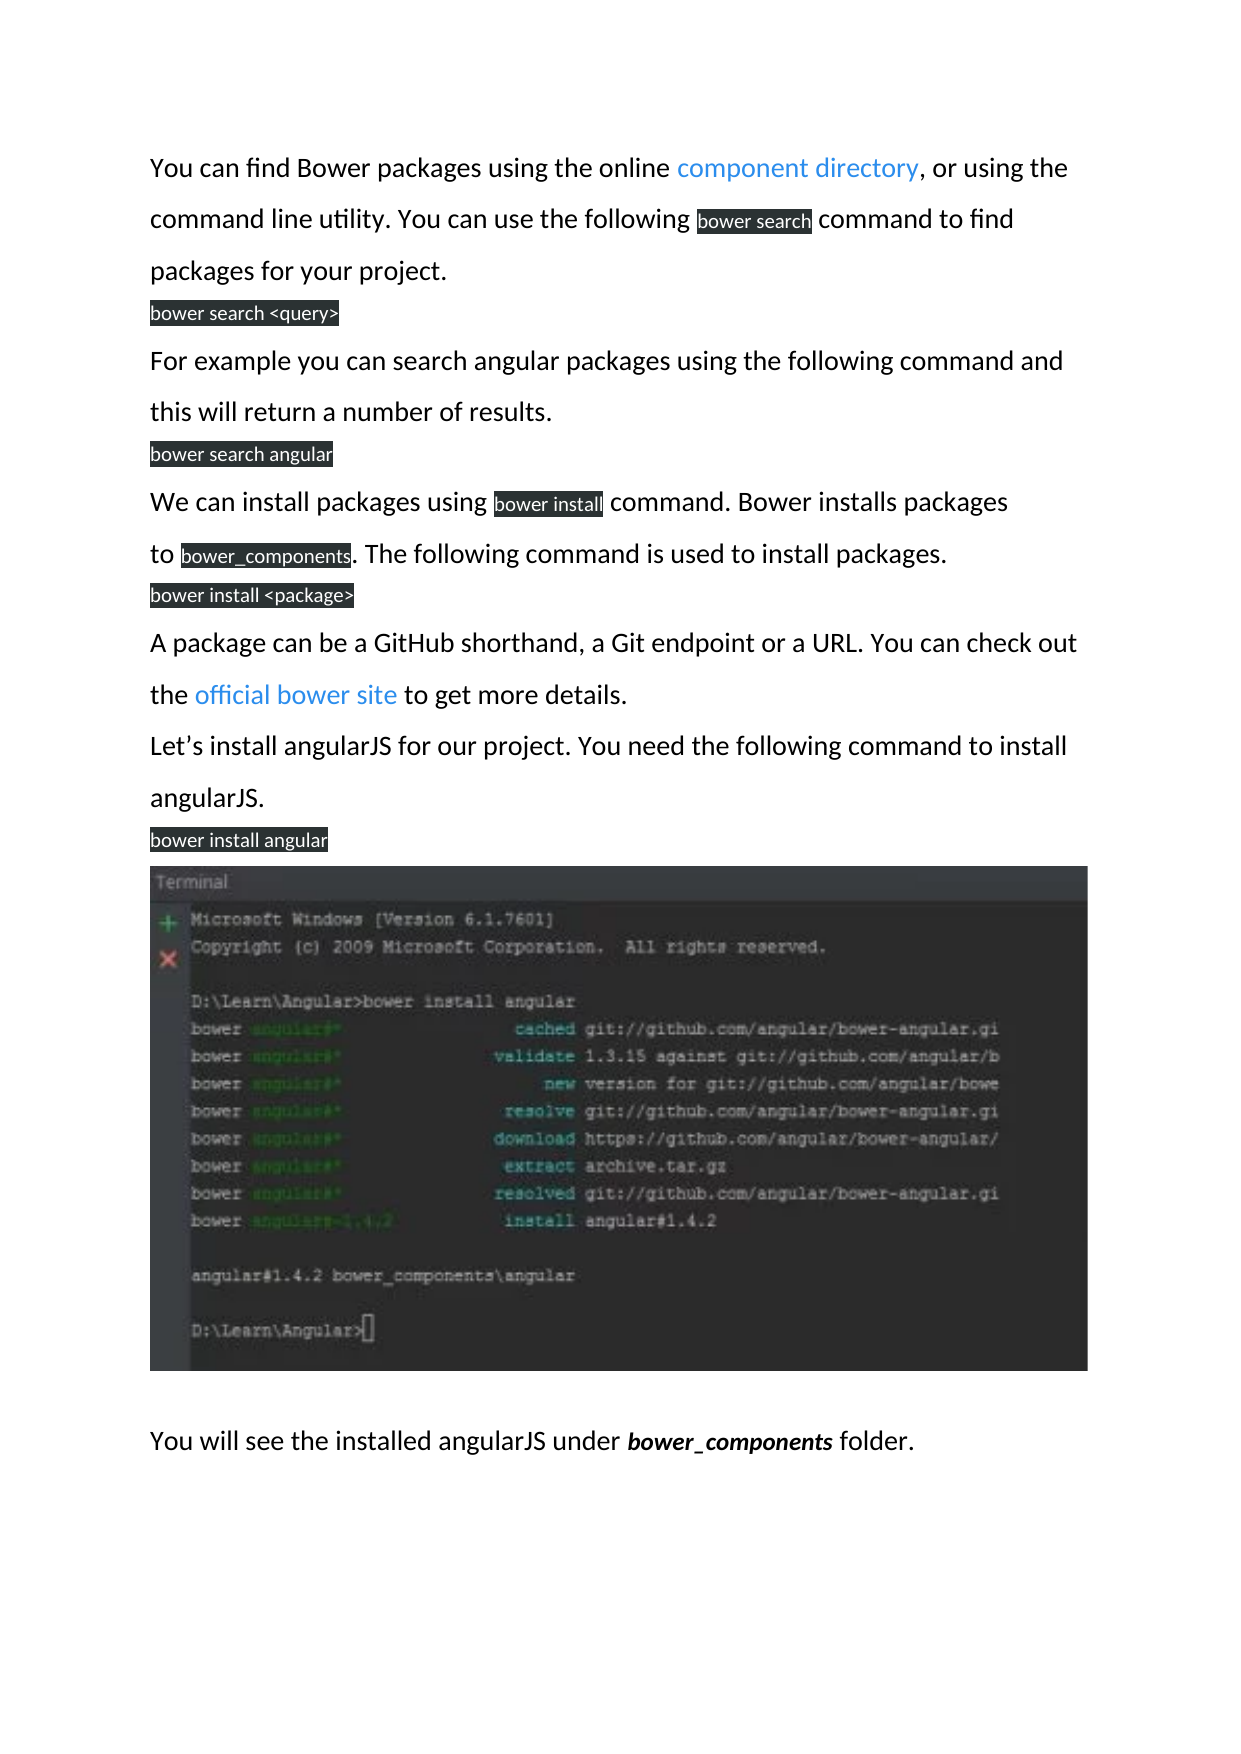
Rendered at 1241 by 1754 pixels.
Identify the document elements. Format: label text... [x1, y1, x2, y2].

text You will see the installed angularJS under bower_components folder. [150, 1423, 1090, 1457]
picture [150, 866, 1088, 1371]
text You can find Bower packages using the online component directory, or using the command line utility. You can use the following bower search command to find packages for your project. bower search <query> For example you can search angular packages using the following command and this will return a number of results. bower search angular We can install packages using bower install command. Bower installs packages to bower_components. The following command is used to install packages. bower install <package> A package can be a GitHub shorthand, a Git endpoint or a URL. You can check out the official bower site to get more details. [150, 150, 1090, 711]
